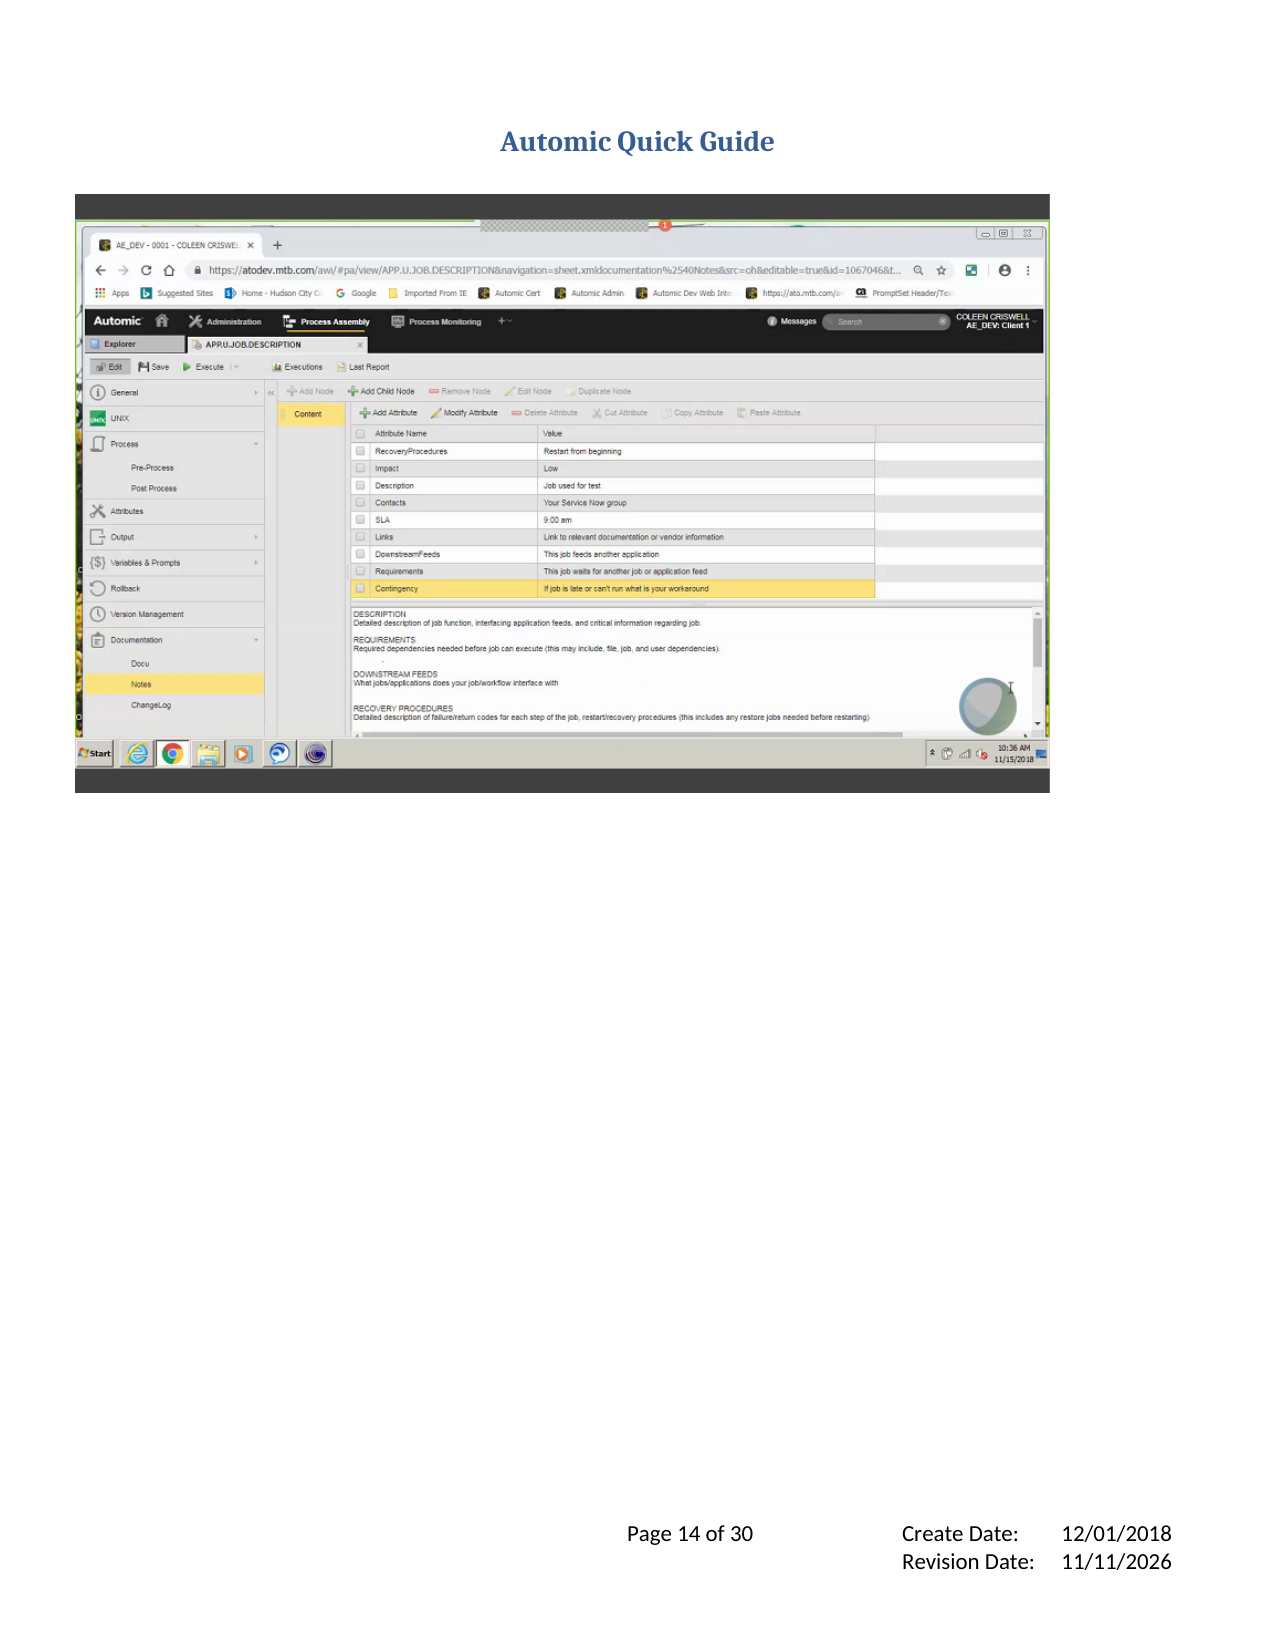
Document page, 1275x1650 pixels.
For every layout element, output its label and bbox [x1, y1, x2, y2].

picture [75, 194, 1050, 793]
